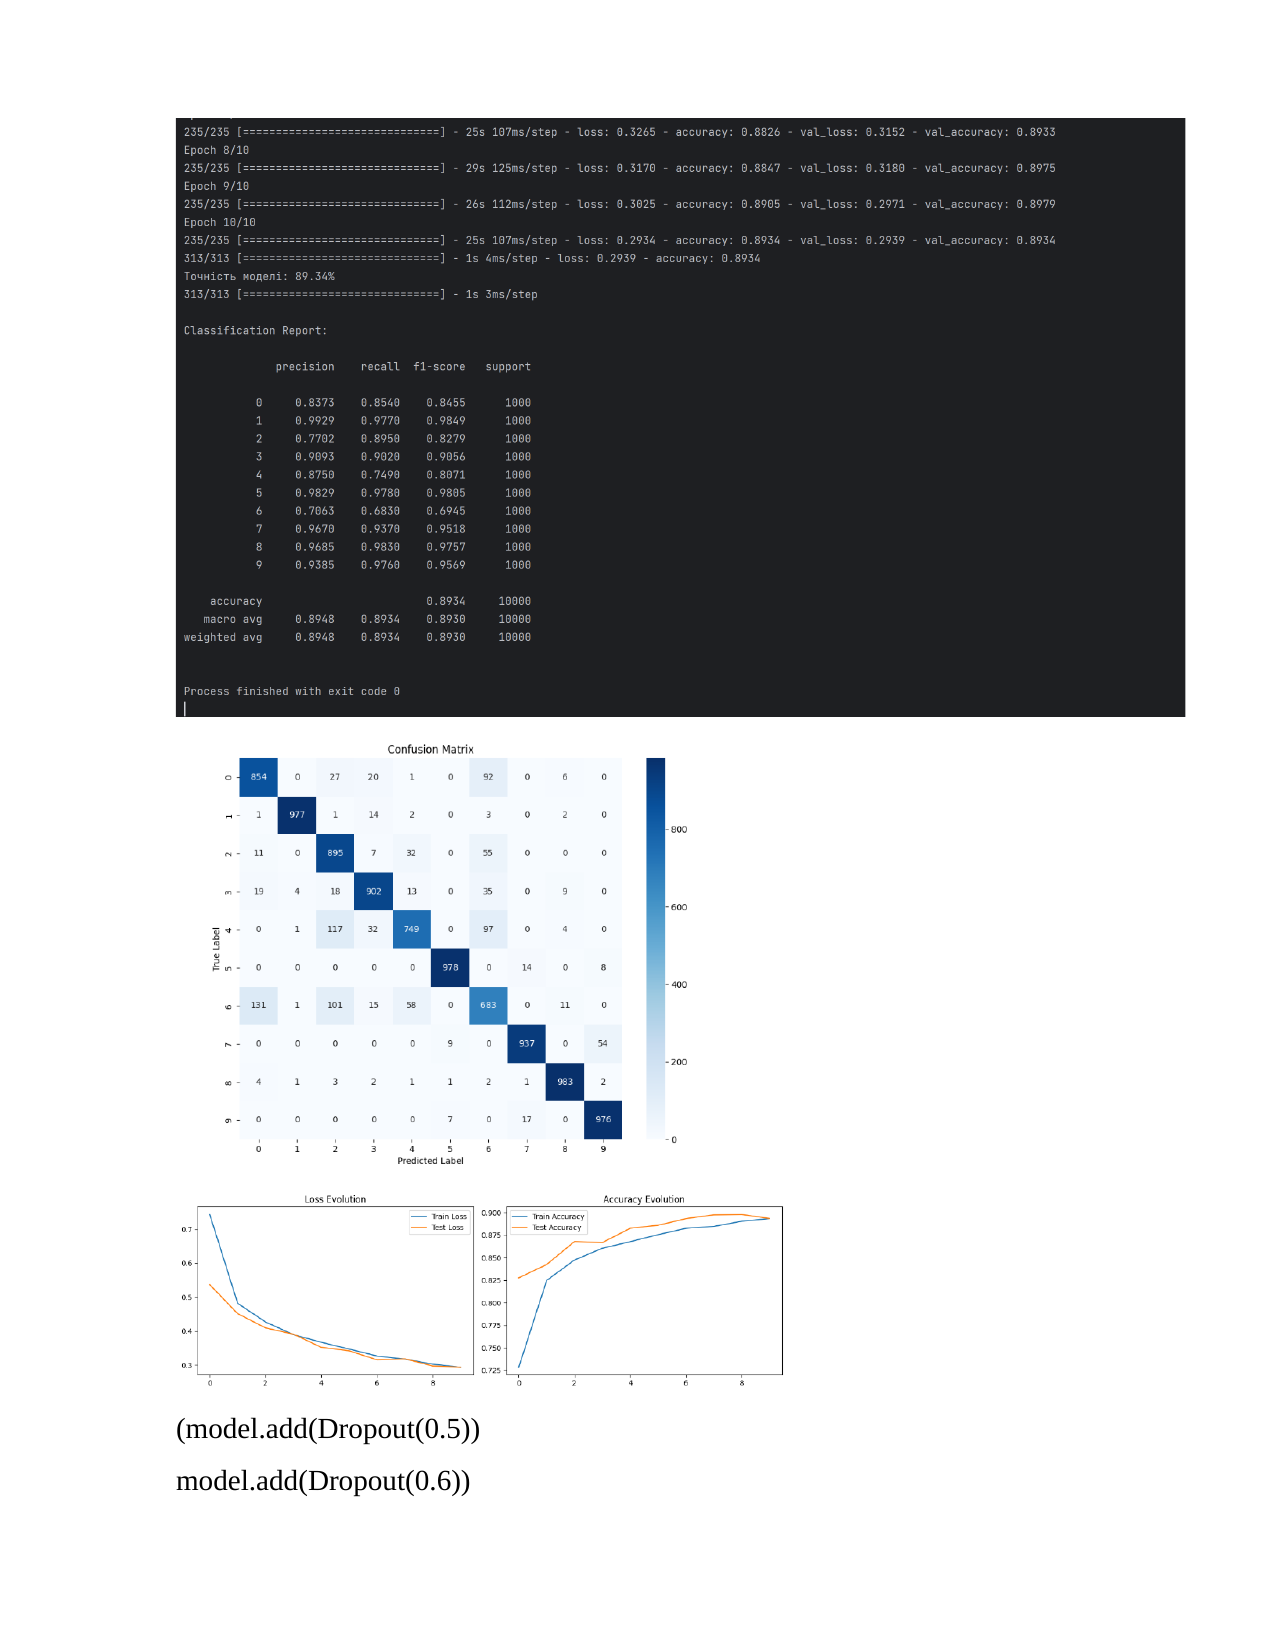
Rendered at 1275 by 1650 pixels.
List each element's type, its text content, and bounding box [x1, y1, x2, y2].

text model.add(Dropout(0.6)) [176, 1463, 1187, 1496]
text (model.add(Dropout(0.5)) [176, 1411, 1187, 1444]
picture [176, 718, 766, 1183]
picture [175, 118, 1186, 717]
picture [176, 1191, 788, 1393]
